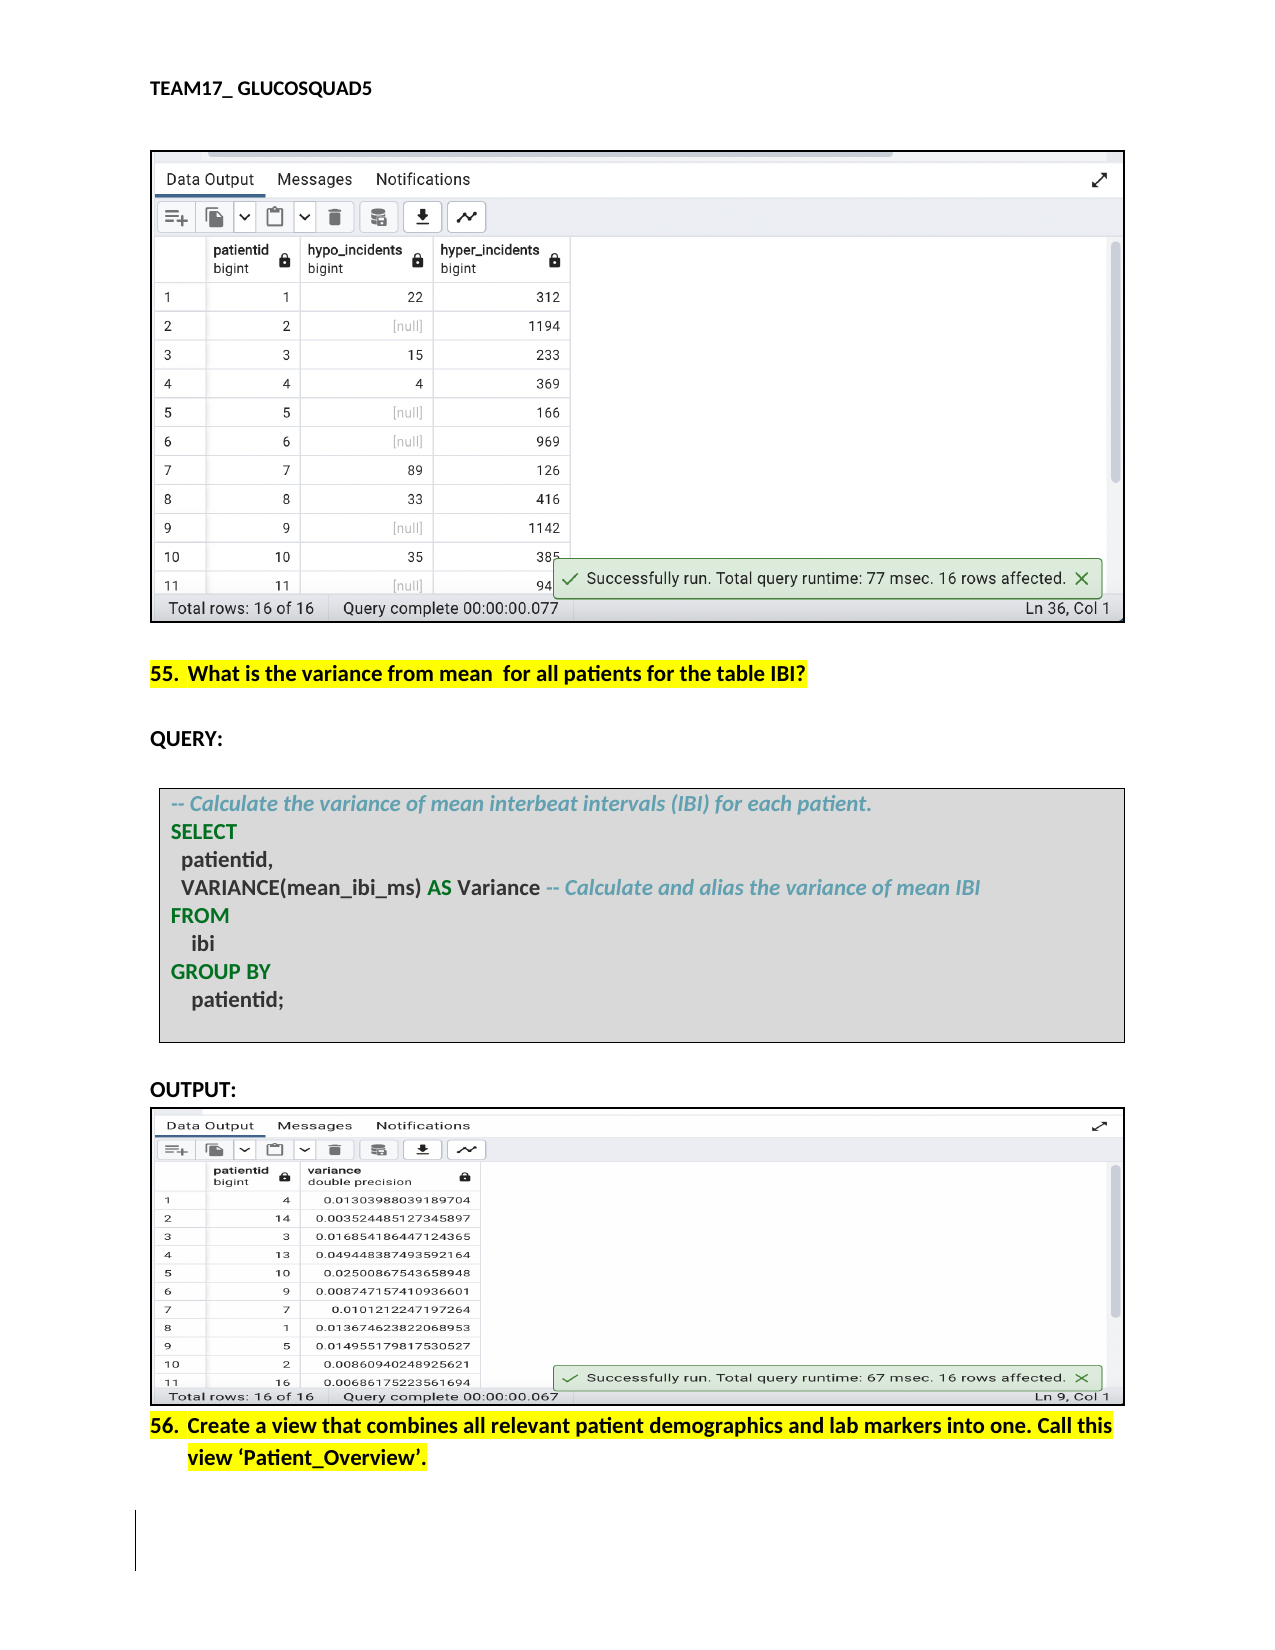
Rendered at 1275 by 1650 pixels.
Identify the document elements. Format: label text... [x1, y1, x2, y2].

text OUTPUT: [150, 1075, 1125, 1103]
picture [152, 152, 1123, 621]
picture [152, 1109, 1123, 1404]
table_header -- Calculate the variance of mean interbeat intervals (IBI) for each patient. SELECT patientid, VARIANCE(mean_ibi_ms) AS Variance -- Calculate and alias the variance of mean IBI FROM ibi GROUP BY patientid; [160, 789, 1124, 1042]
text QUERY: [150, 724, 1125, 752]
list What is the variance from mean for all patients for the table IBI? [150, 659, 1125, 688]
list Create a view that combines all relevant patient demographics and lab markers into one. Call this view ‘Patient_Overview’. [150, 1411, 1125, 1471]
